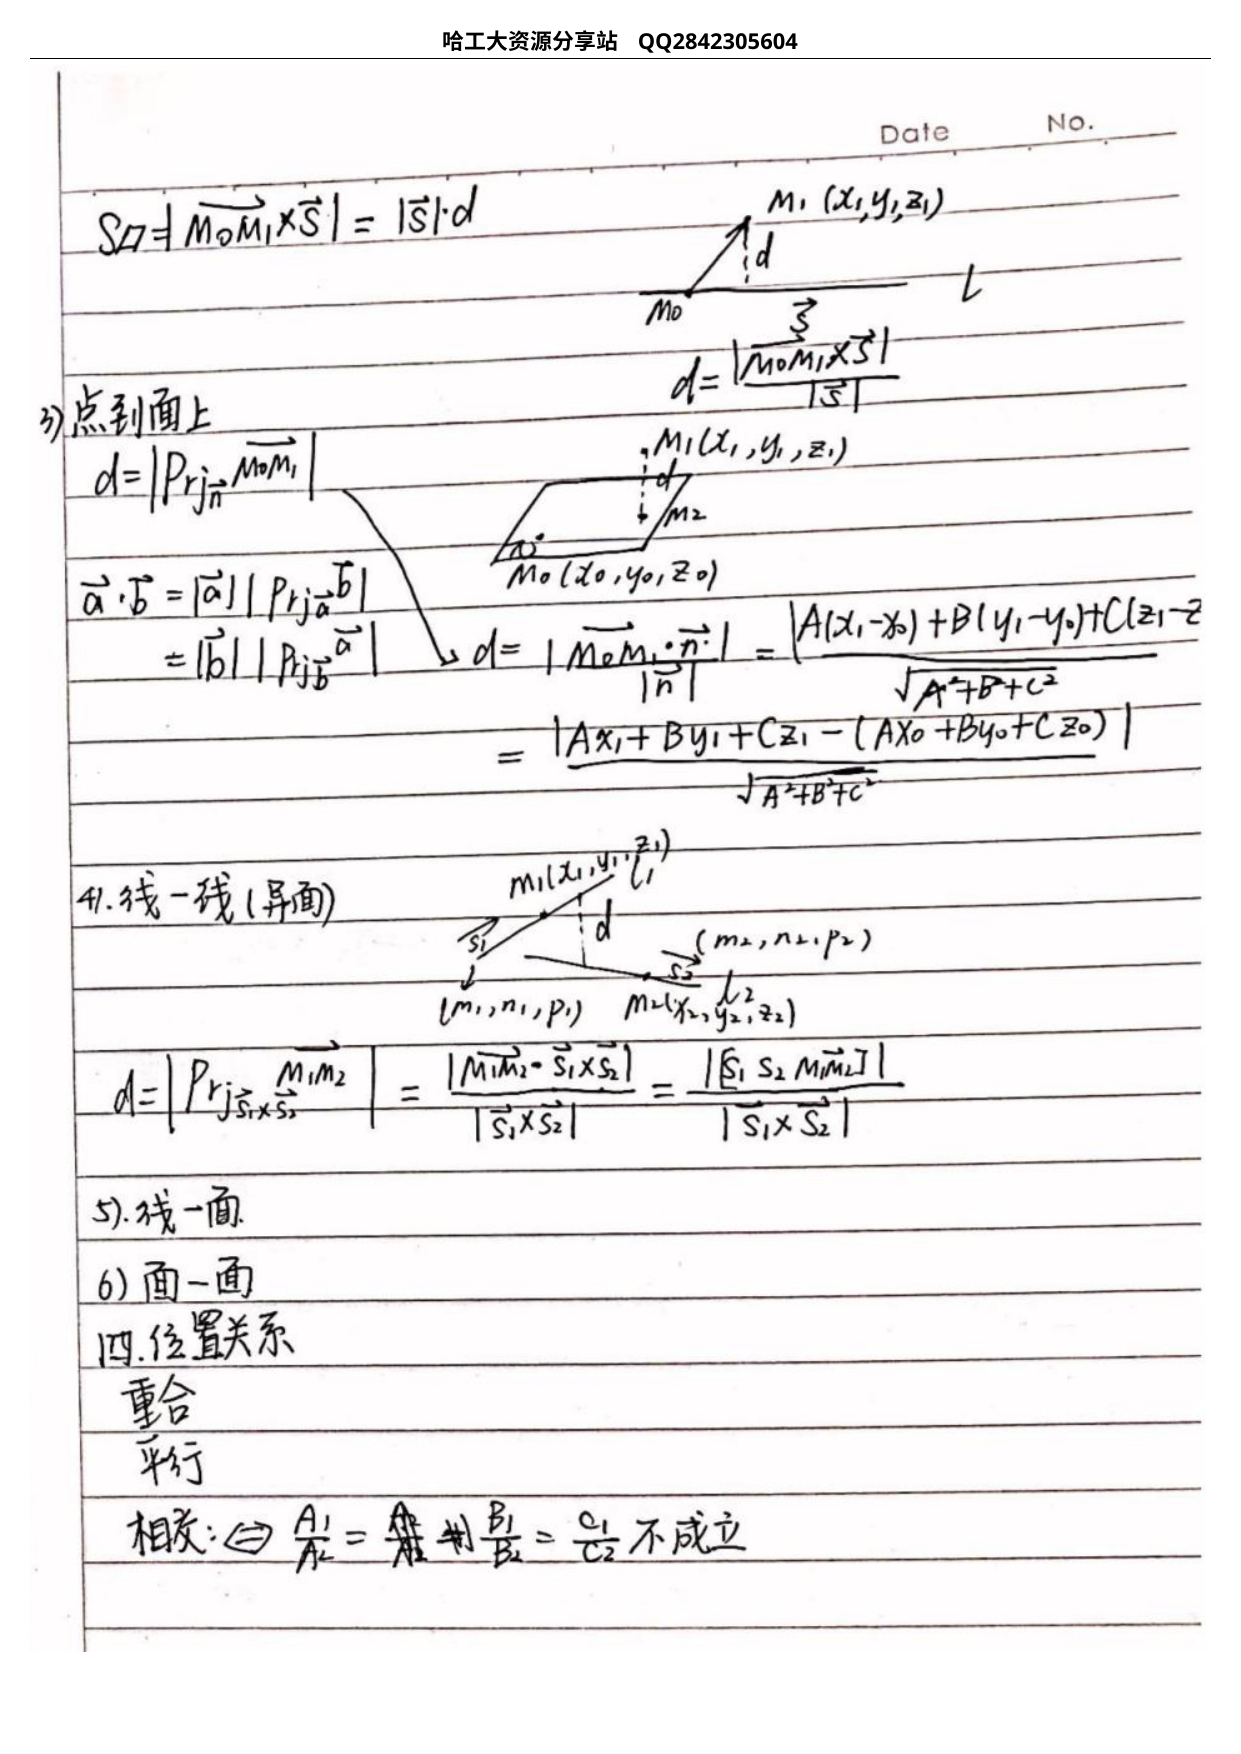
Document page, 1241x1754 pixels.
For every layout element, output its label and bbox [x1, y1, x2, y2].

picture [29, 64, 1206, 1652]
